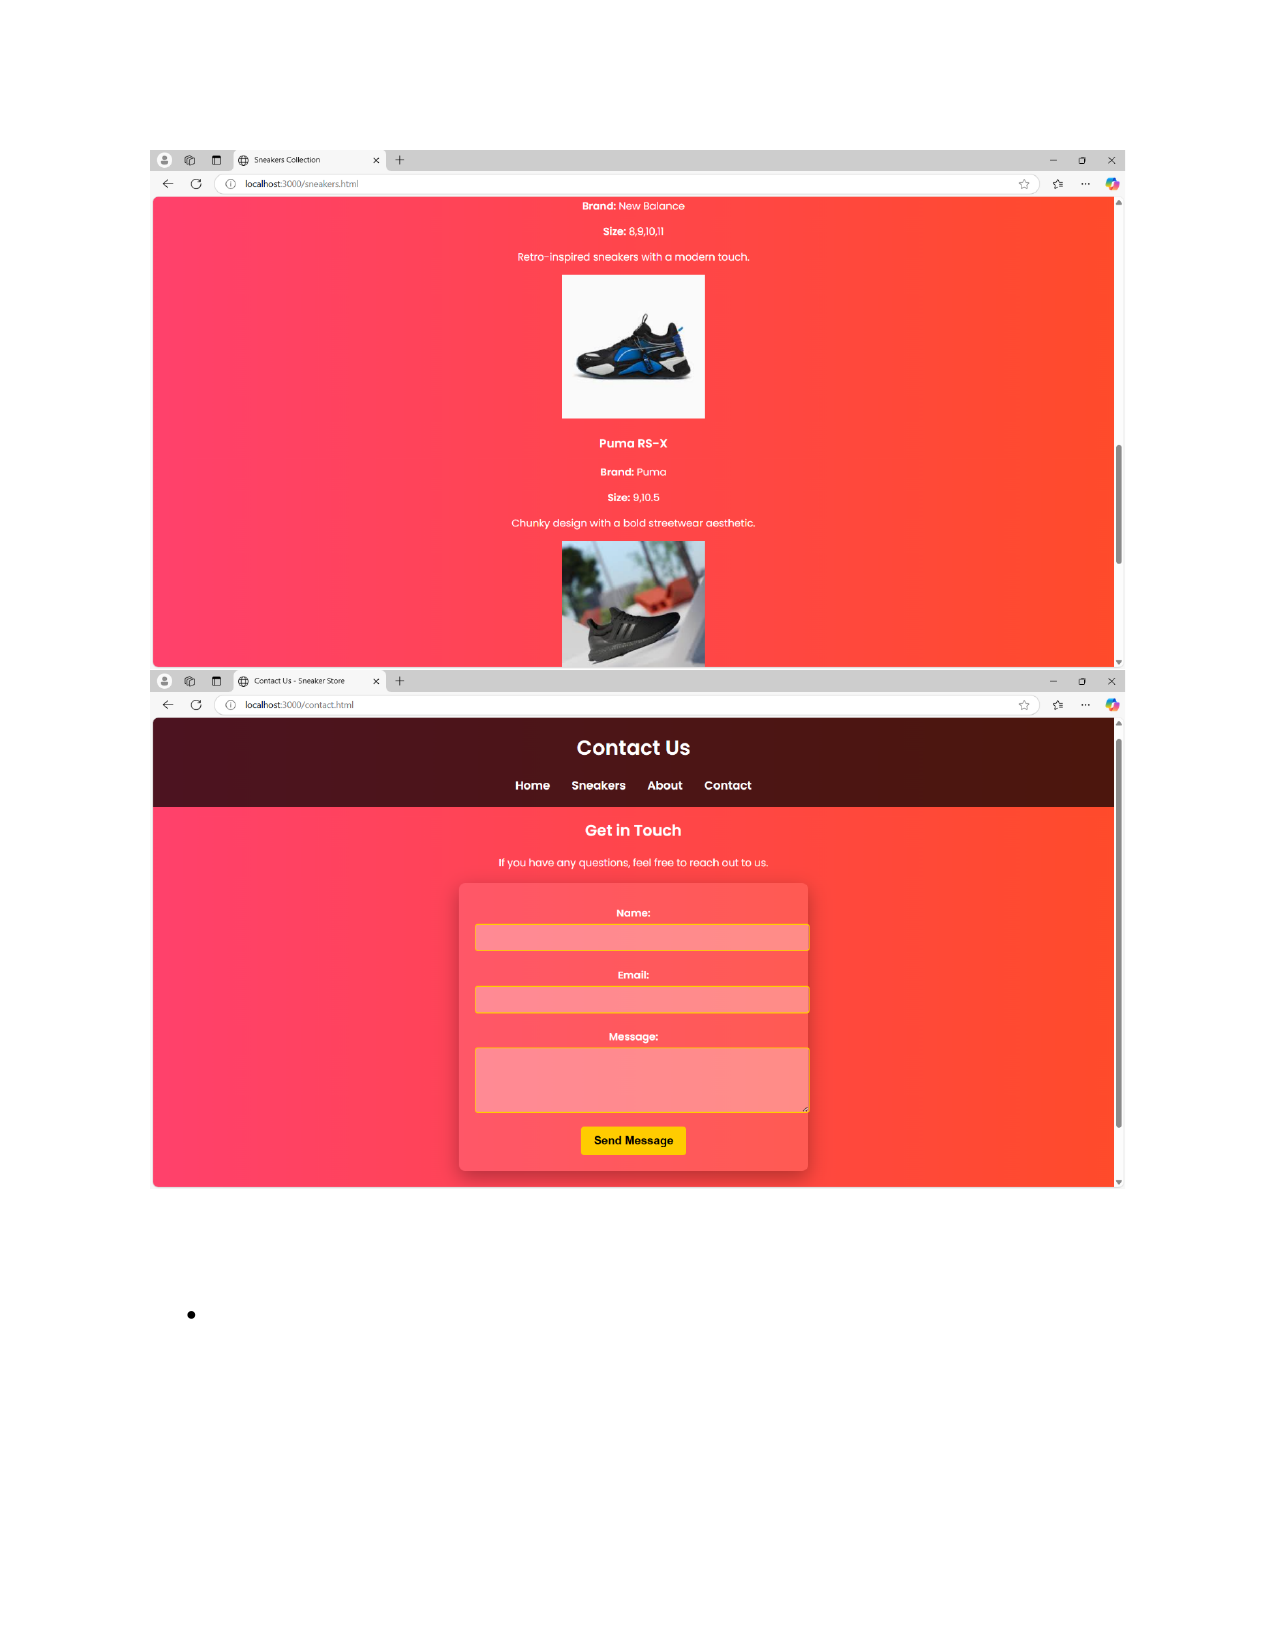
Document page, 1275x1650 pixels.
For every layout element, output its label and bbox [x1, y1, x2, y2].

picture [150, 670, 1125, 1189]
picture [150, 150, 1125, 669]
